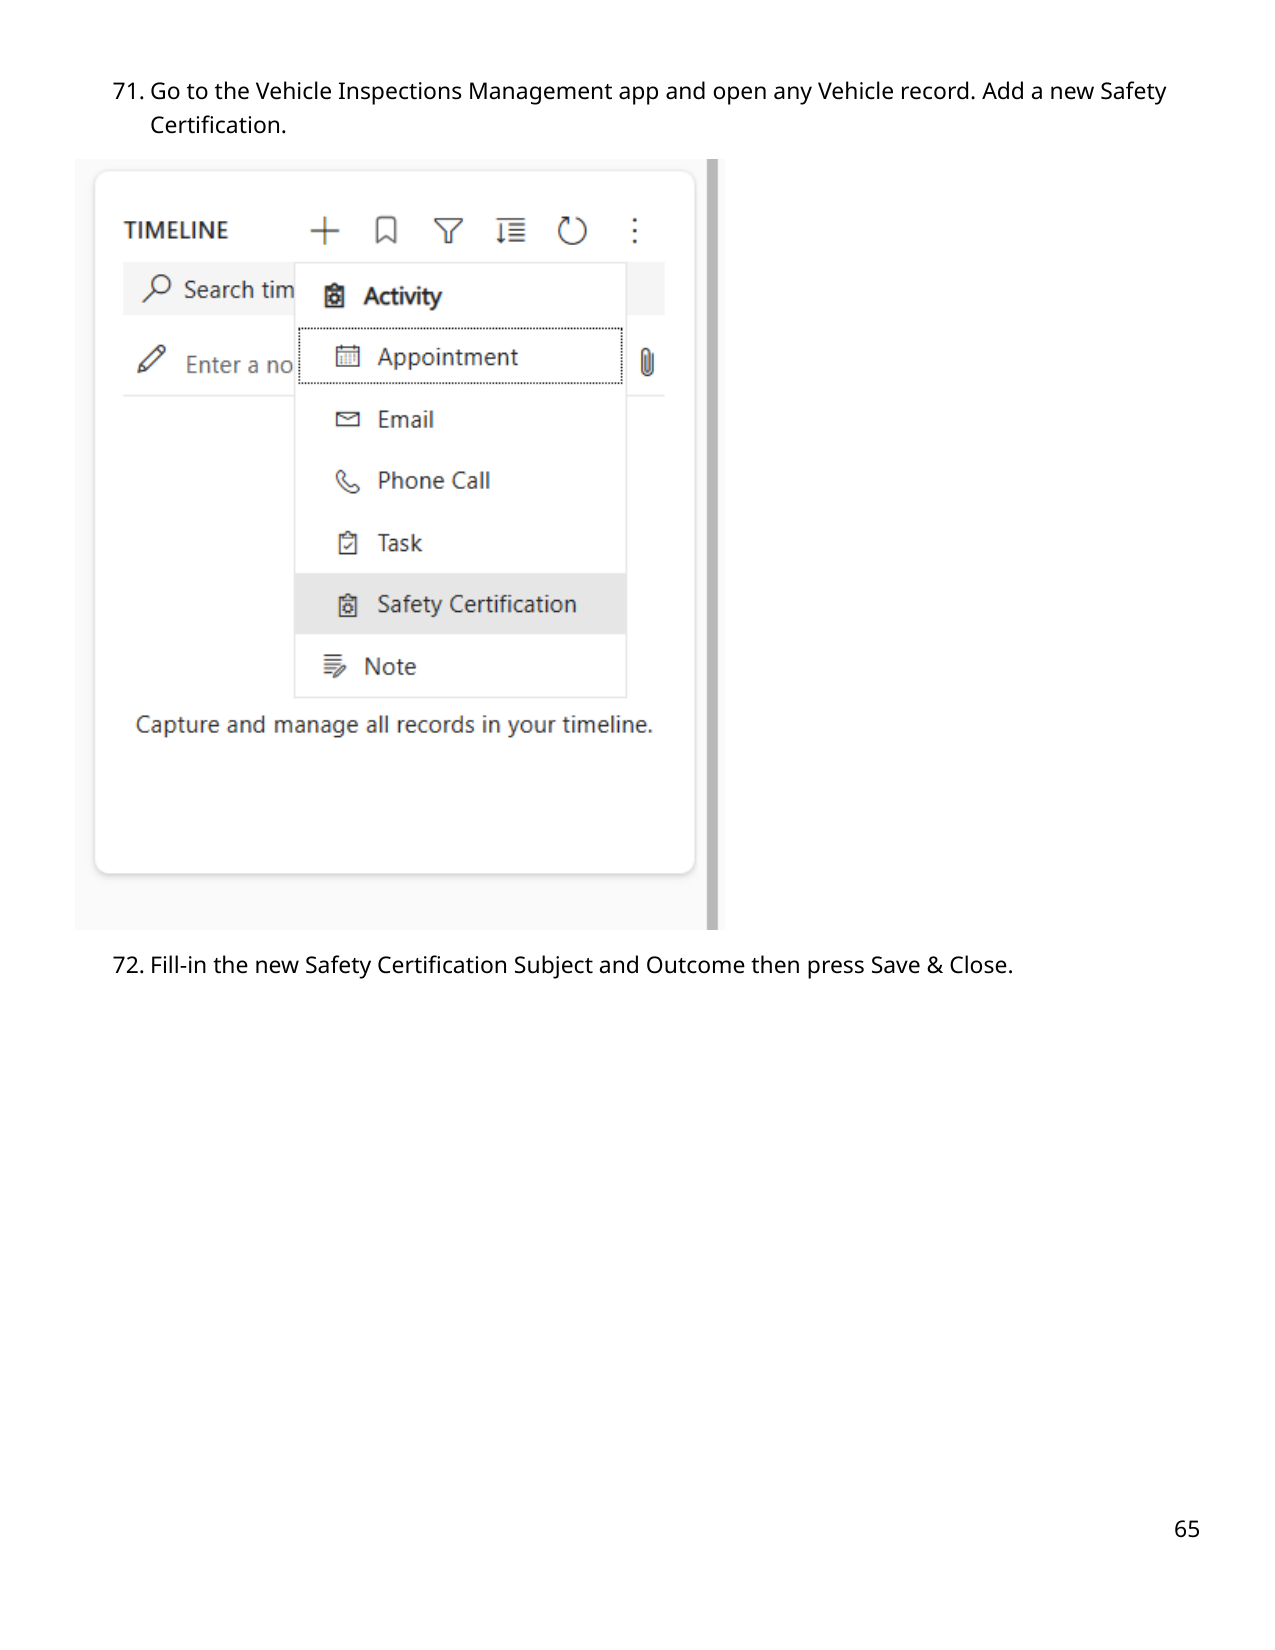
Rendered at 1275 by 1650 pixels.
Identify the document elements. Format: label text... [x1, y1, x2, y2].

picture [75, 159, 725, 930]
list Go to the Vehicle Inspections Management app and open any Vehicle record. Add a new Safety Certification. [112, 75, 1200, 140]
list Fill-in the new Safety Certification Subject and Outcome then press Save & Close. [112, 949, 1200, 980]
